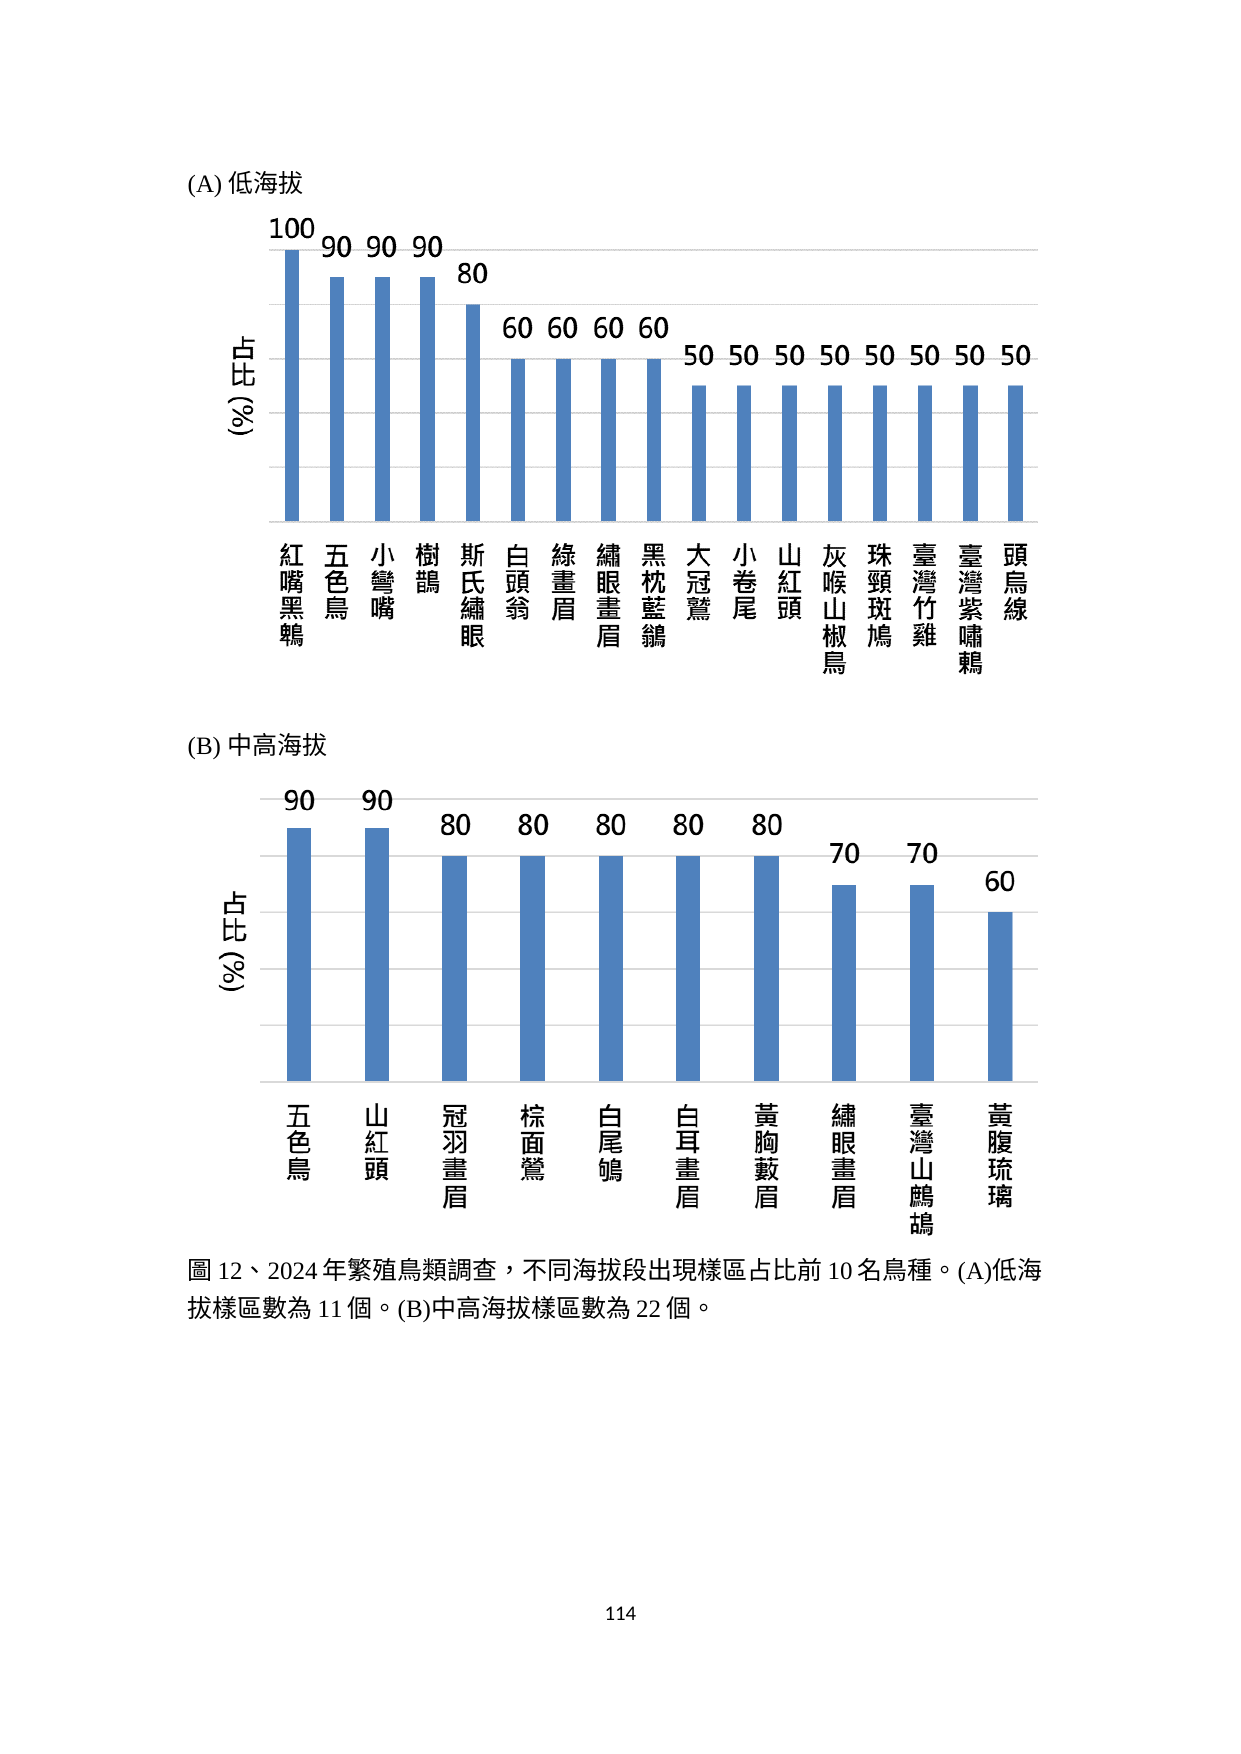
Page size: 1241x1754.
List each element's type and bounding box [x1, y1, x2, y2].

picture [187, 773, 1052, 1240]
picture [187, 201, 1054, 686]
